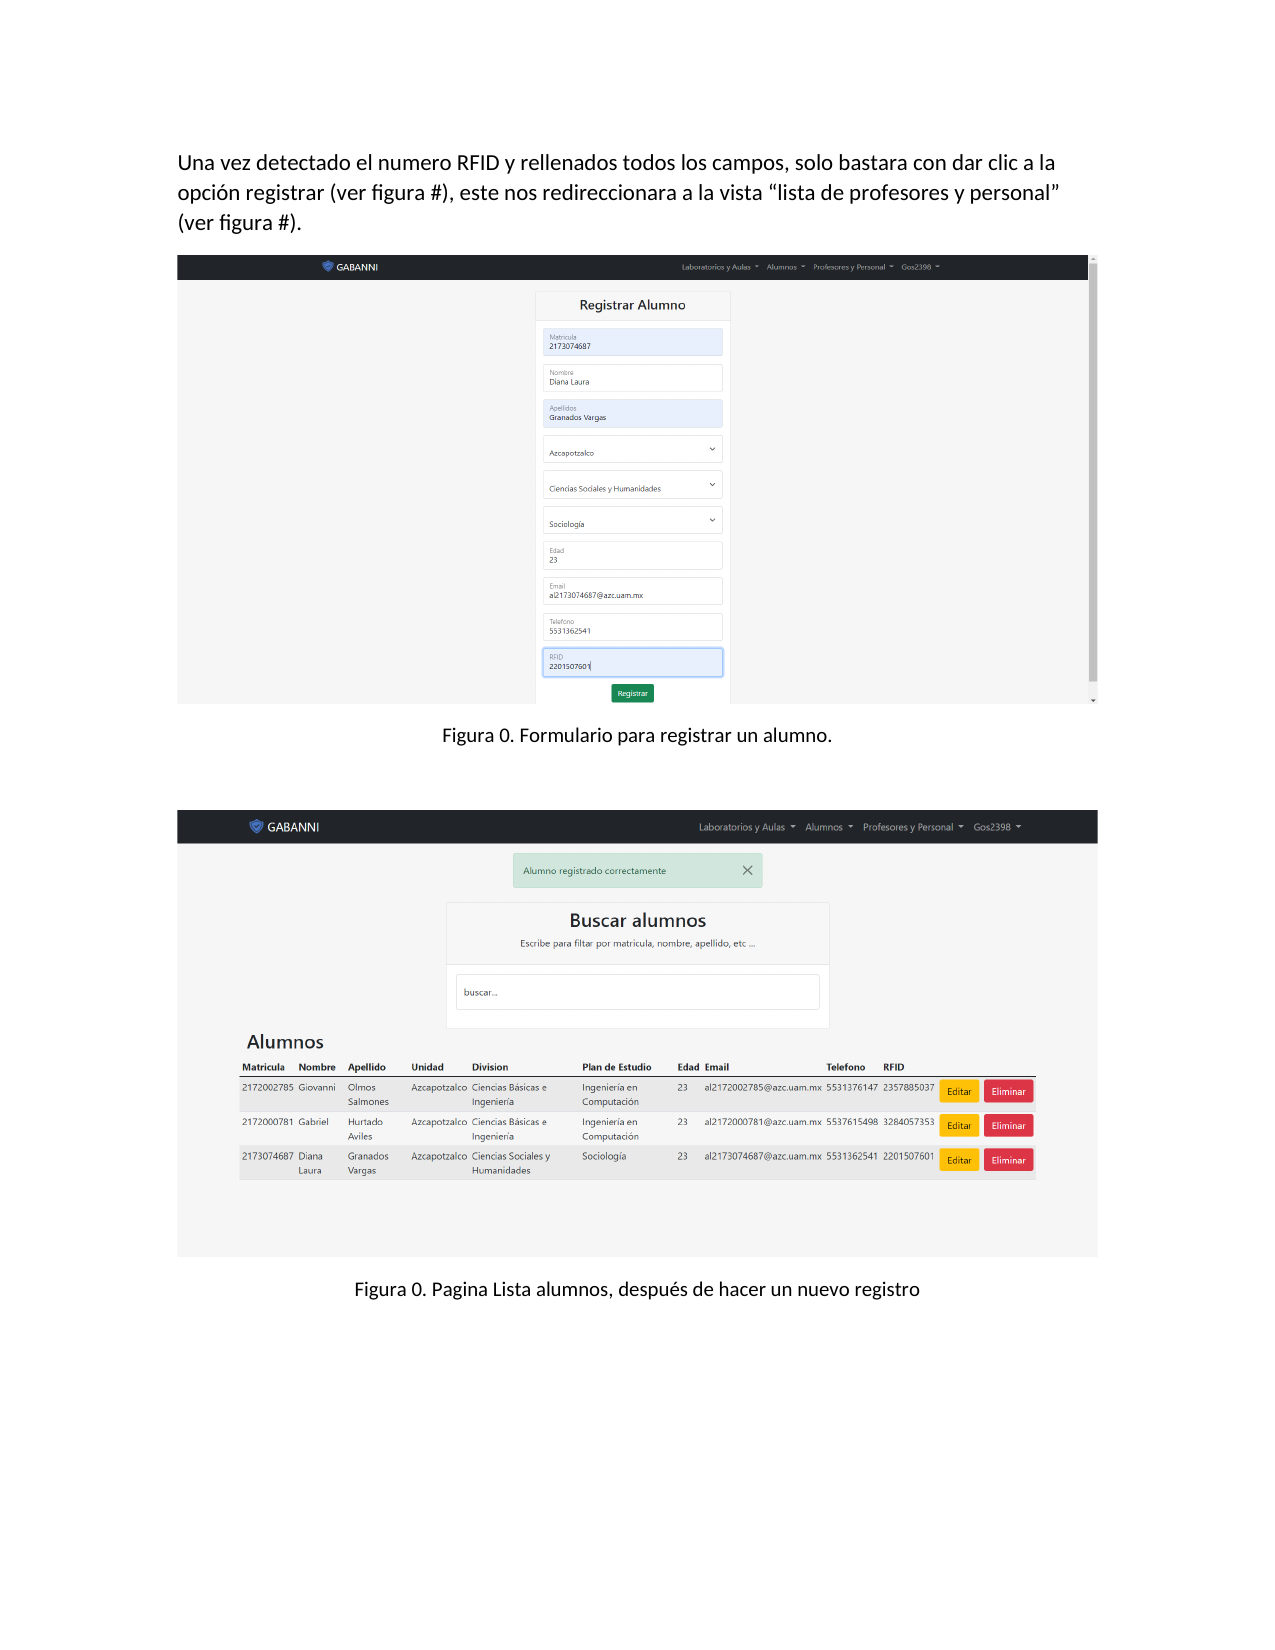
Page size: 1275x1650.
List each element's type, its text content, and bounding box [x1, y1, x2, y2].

text Figura 0. Formulario para registrar un alumno. [177, 722, 1098, 748]
picture [177, 255, 1098, 704]
text Figura 0. Pagina Lista alumnos, después de hacer un nuevo registro [177, 1276, 1098, 1301]
picture [177, 810, 1098, 1257]
text Una vez detectado el numero RFID y rellenados todos los campos, solo bastara con dar clic a la opción registrar (ver figura #), este nos redireccionara a la vista “lista de profesores y personal” (ver figura #). [177, 148, 1098, 236]
